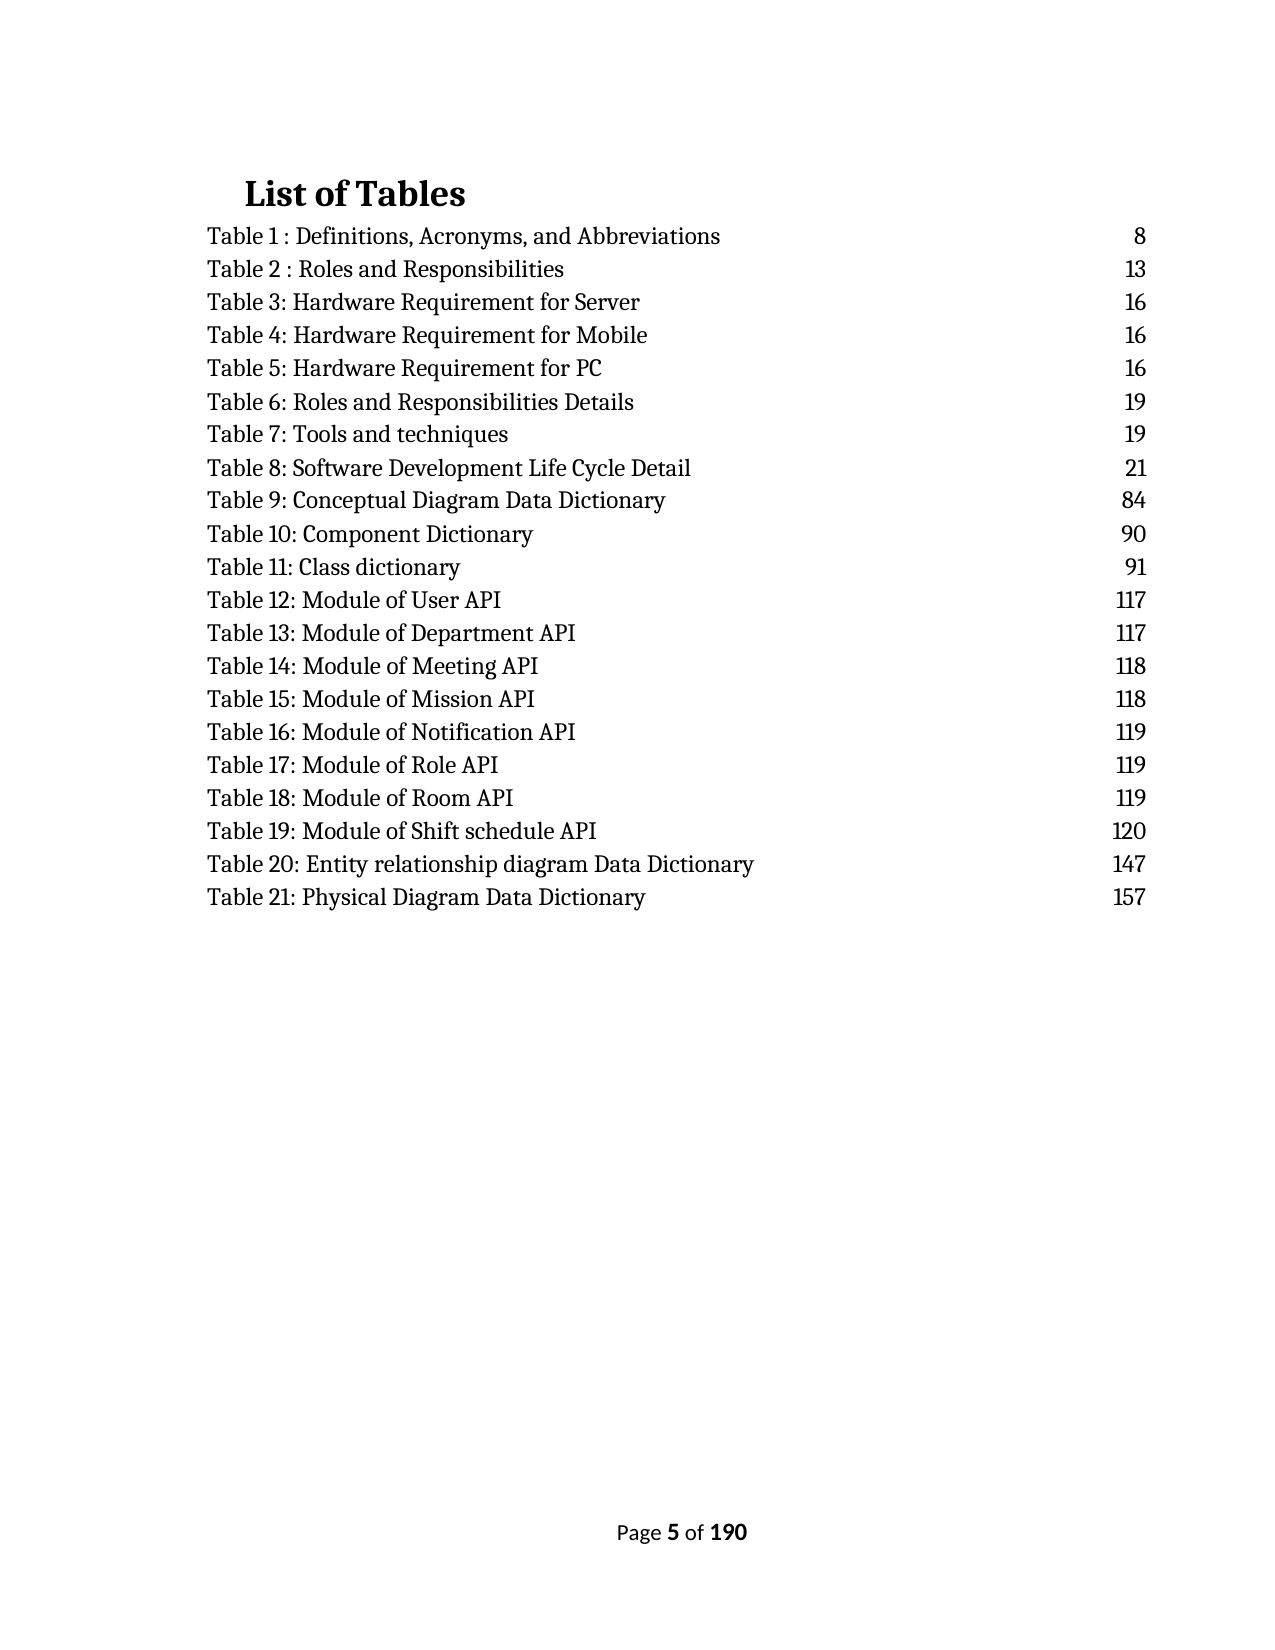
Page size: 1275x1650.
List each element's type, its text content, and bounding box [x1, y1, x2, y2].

text Table 20: Entity relationship diagram Data Dictionary 147 [207, 850, 1157, 878]
text Table 18: Module of Room API 119 [207, 784, 1157, 812]
text Table 10: Component Dictionary 90 [207, 519, 1157, 548]
text Table 11: Class dictionary 91 [207, 552, 1157, 581]
text Table 5: Hardware Requirement for PC 16 [207, 354, 1157, 383]
text Table 4: Hardware Requirement for Mobile 16 [207, 321, 1157, 350]
text Table 1 : Definitions, Acronyms, and Abbreviations 8 [207, 222, 1157, 251]
text Table 9: Conceptual Diagram Data Dictionary 84 [207, 486, 1157, 515]
text Table 7: Tools and techniques 19 [207, 420, 1157, 449]
text Table 14: Module of Meeting API 118 Table 15: Module of Mission API 118 [207, 652, 1157, 713]
text Table 13: Module of Department API 117 [207, 618, 1157, 647]
text Table 12: Module of User API 117 [207, 586, 1157, 614]
text Table 8: Software Development Life Cycle Detail 21 [207, 453, 1157, 482]
text Table 3: Hardware Requirement for Server 16 [207, 288, 1157, 317]
text Table 16: Module of Notification API 119 [207, 718, 1157, 746]
text Table 21: Physical Diagram Data Dictionary 157 [207, 883, 1157, 911]
text Table 6: Roles and Responsibilities Details 19 [207, 387, 1157, 416]
text List of Tables [244, 173, 1157, 216]
text Table 17: Module of Role API 119 [207, 751, 1157, 779]
text Table 19: Module of Shift schedule API 120 [207, 817, 1157, 845]
text Table 2 : Roles and Responsibilities 13 [207, 255, 1157, 284]
